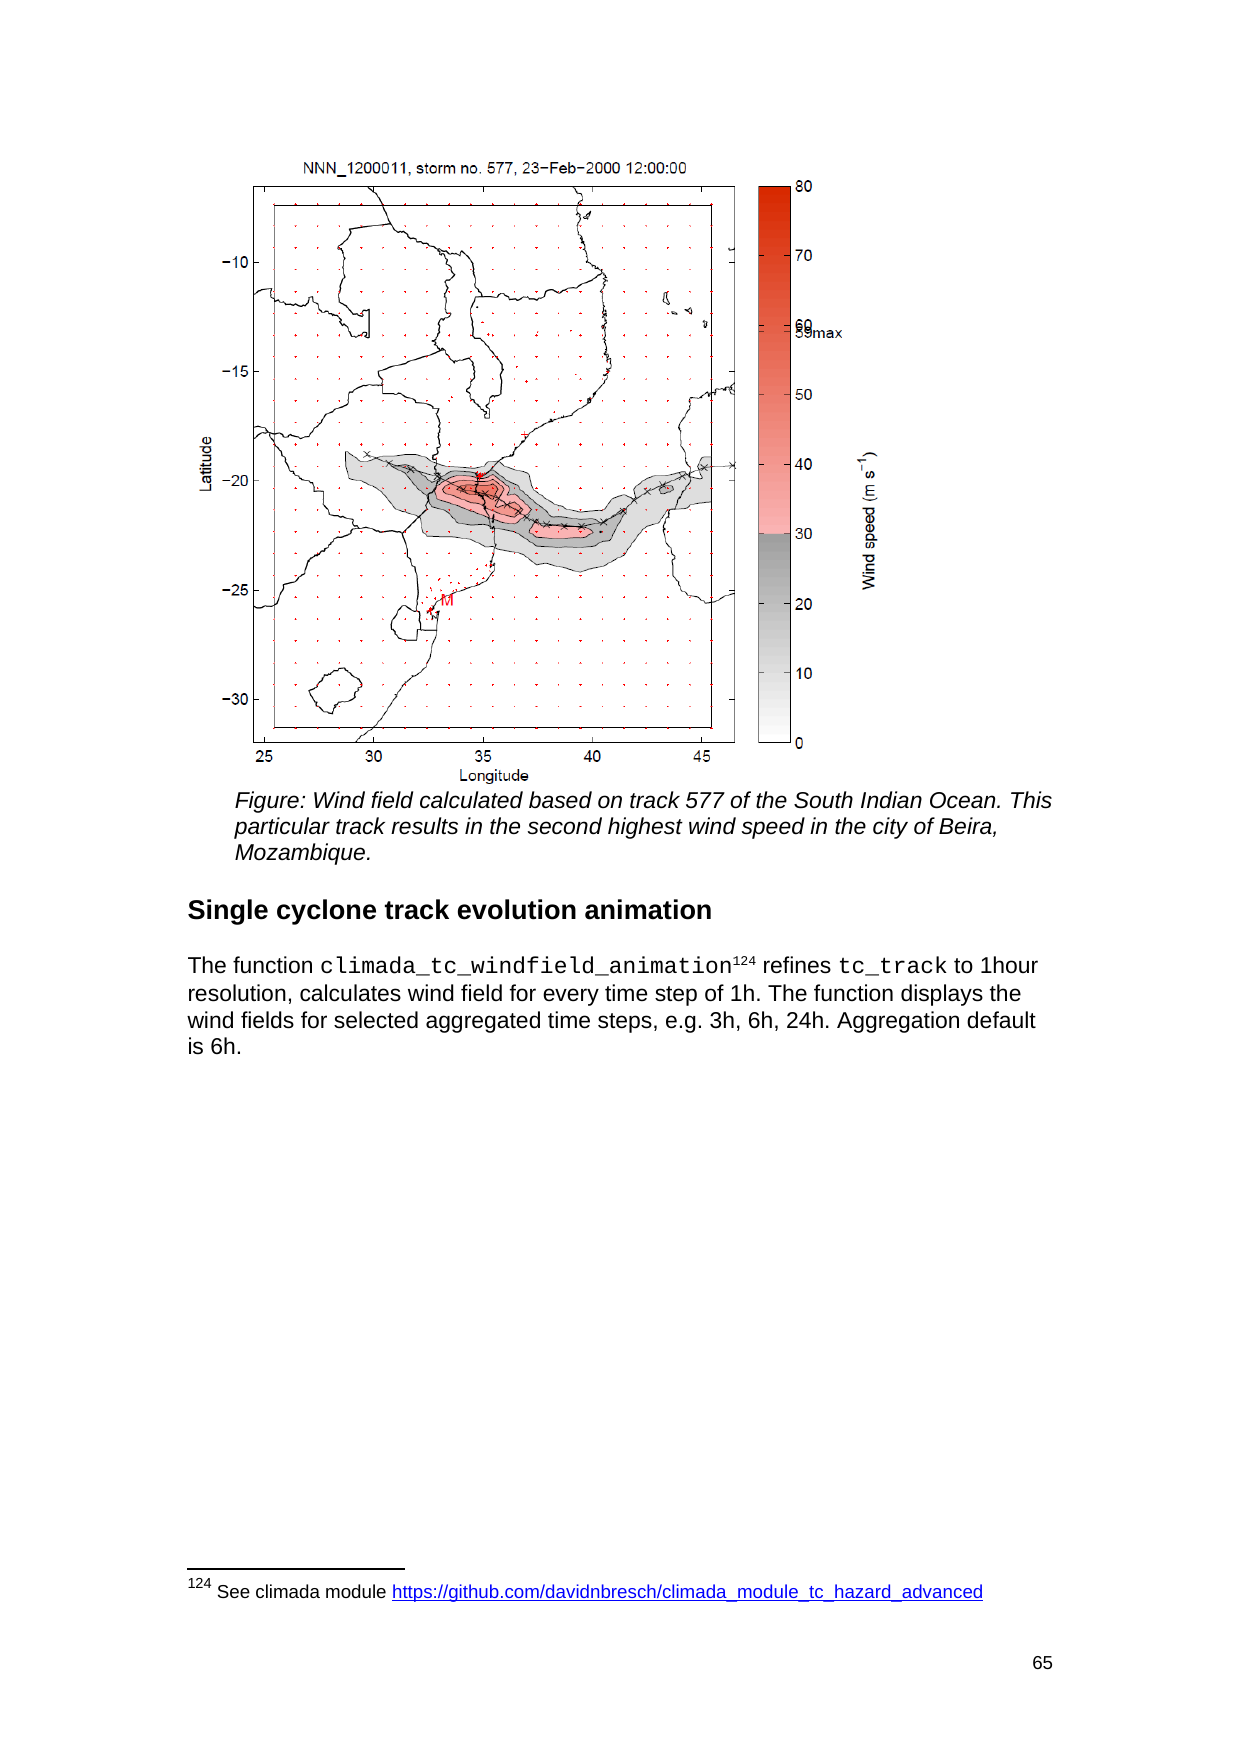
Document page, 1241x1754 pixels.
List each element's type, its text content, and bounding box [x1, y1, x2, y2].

text Figure: Wind field calculated based on track 577 of the South Indian Ocean. This particular track results in the second highest wind speed in the city of Beira, Mozambique. [234, 787, 1053, 866]
text The function climada_tc_windfield_animation refines tc_track to 1hour resolution, calculates wind field for every time step of 1h. The function displays the wind fields for selected aggregated time steps, e.g. 3h, 6h, 24h. Aggregation default is 6h. [187, 952, 1053, 1059]
subtitle Single cyclone track evolution animation [187, 894, 1053, 926]
